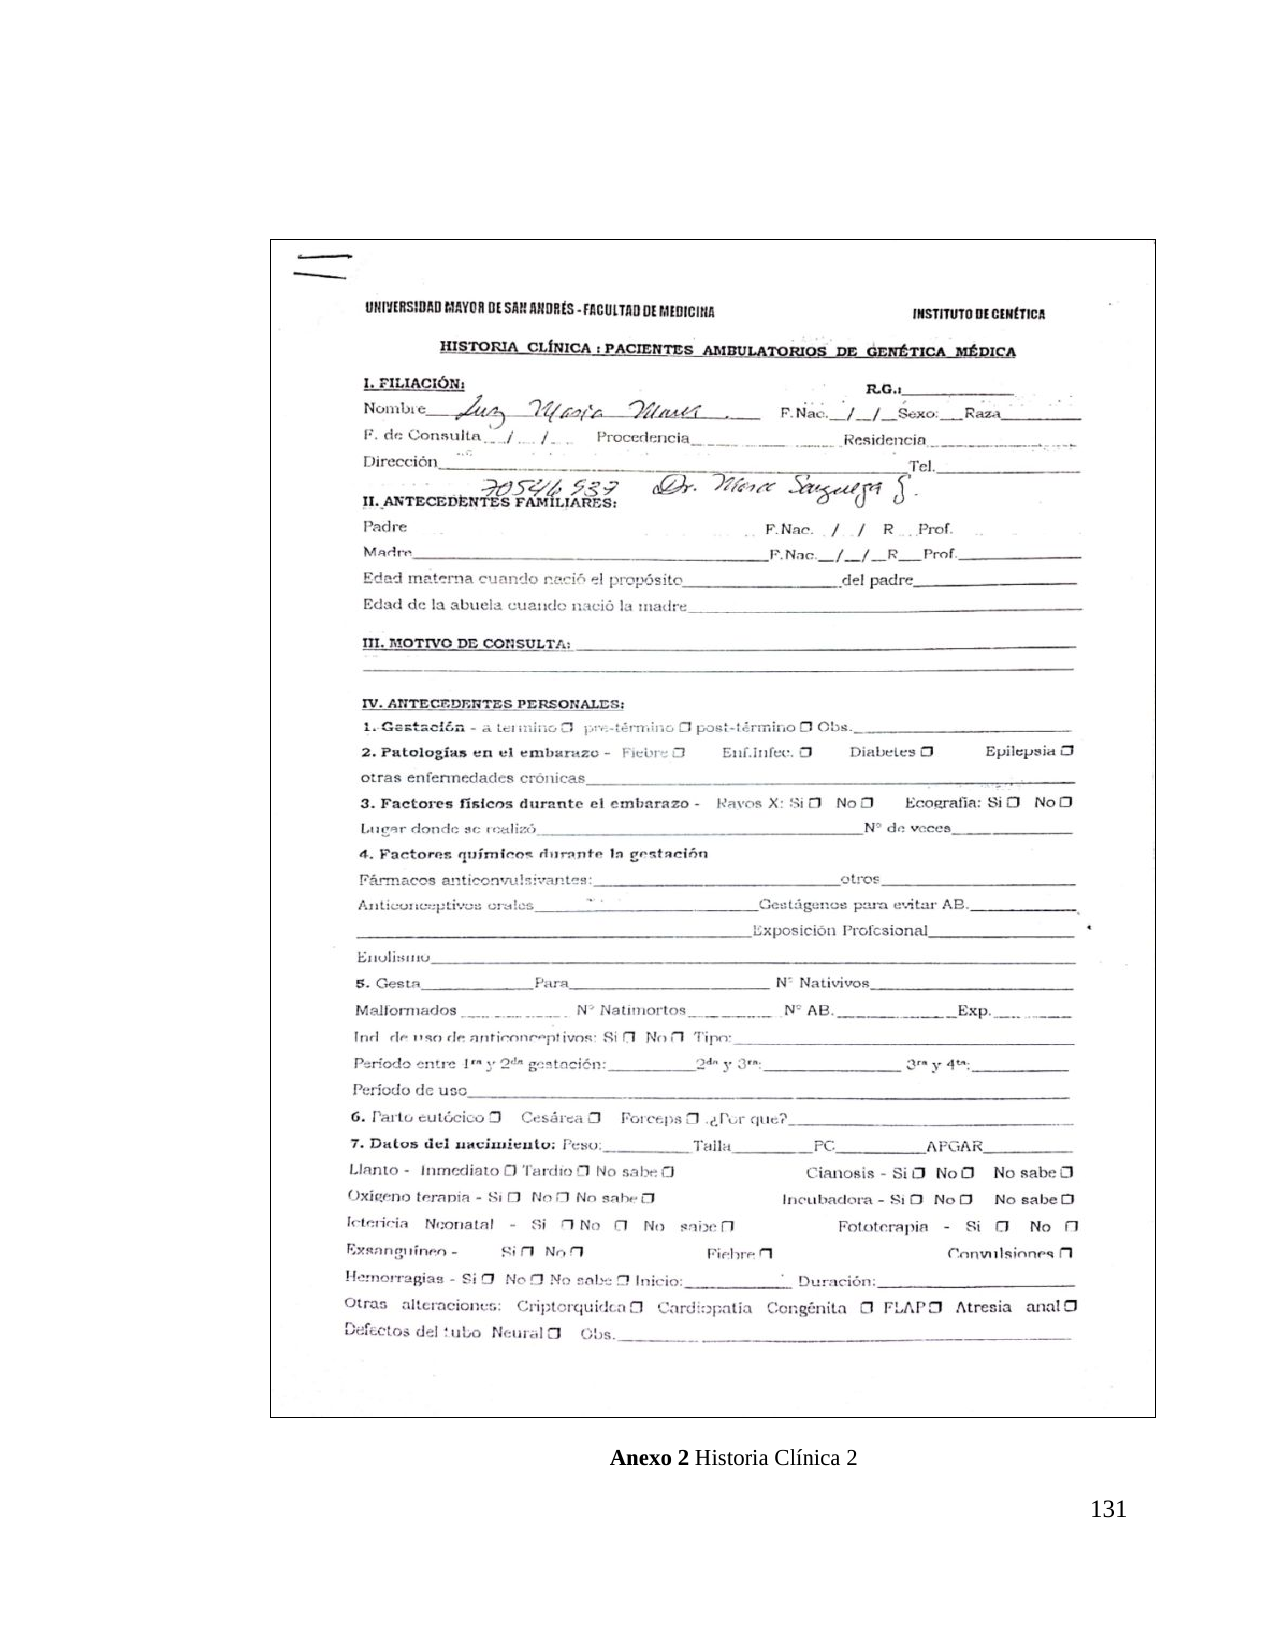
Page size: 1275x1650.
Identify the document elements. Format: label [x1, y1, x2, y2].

picture [271, 240, 1155, 1417]
